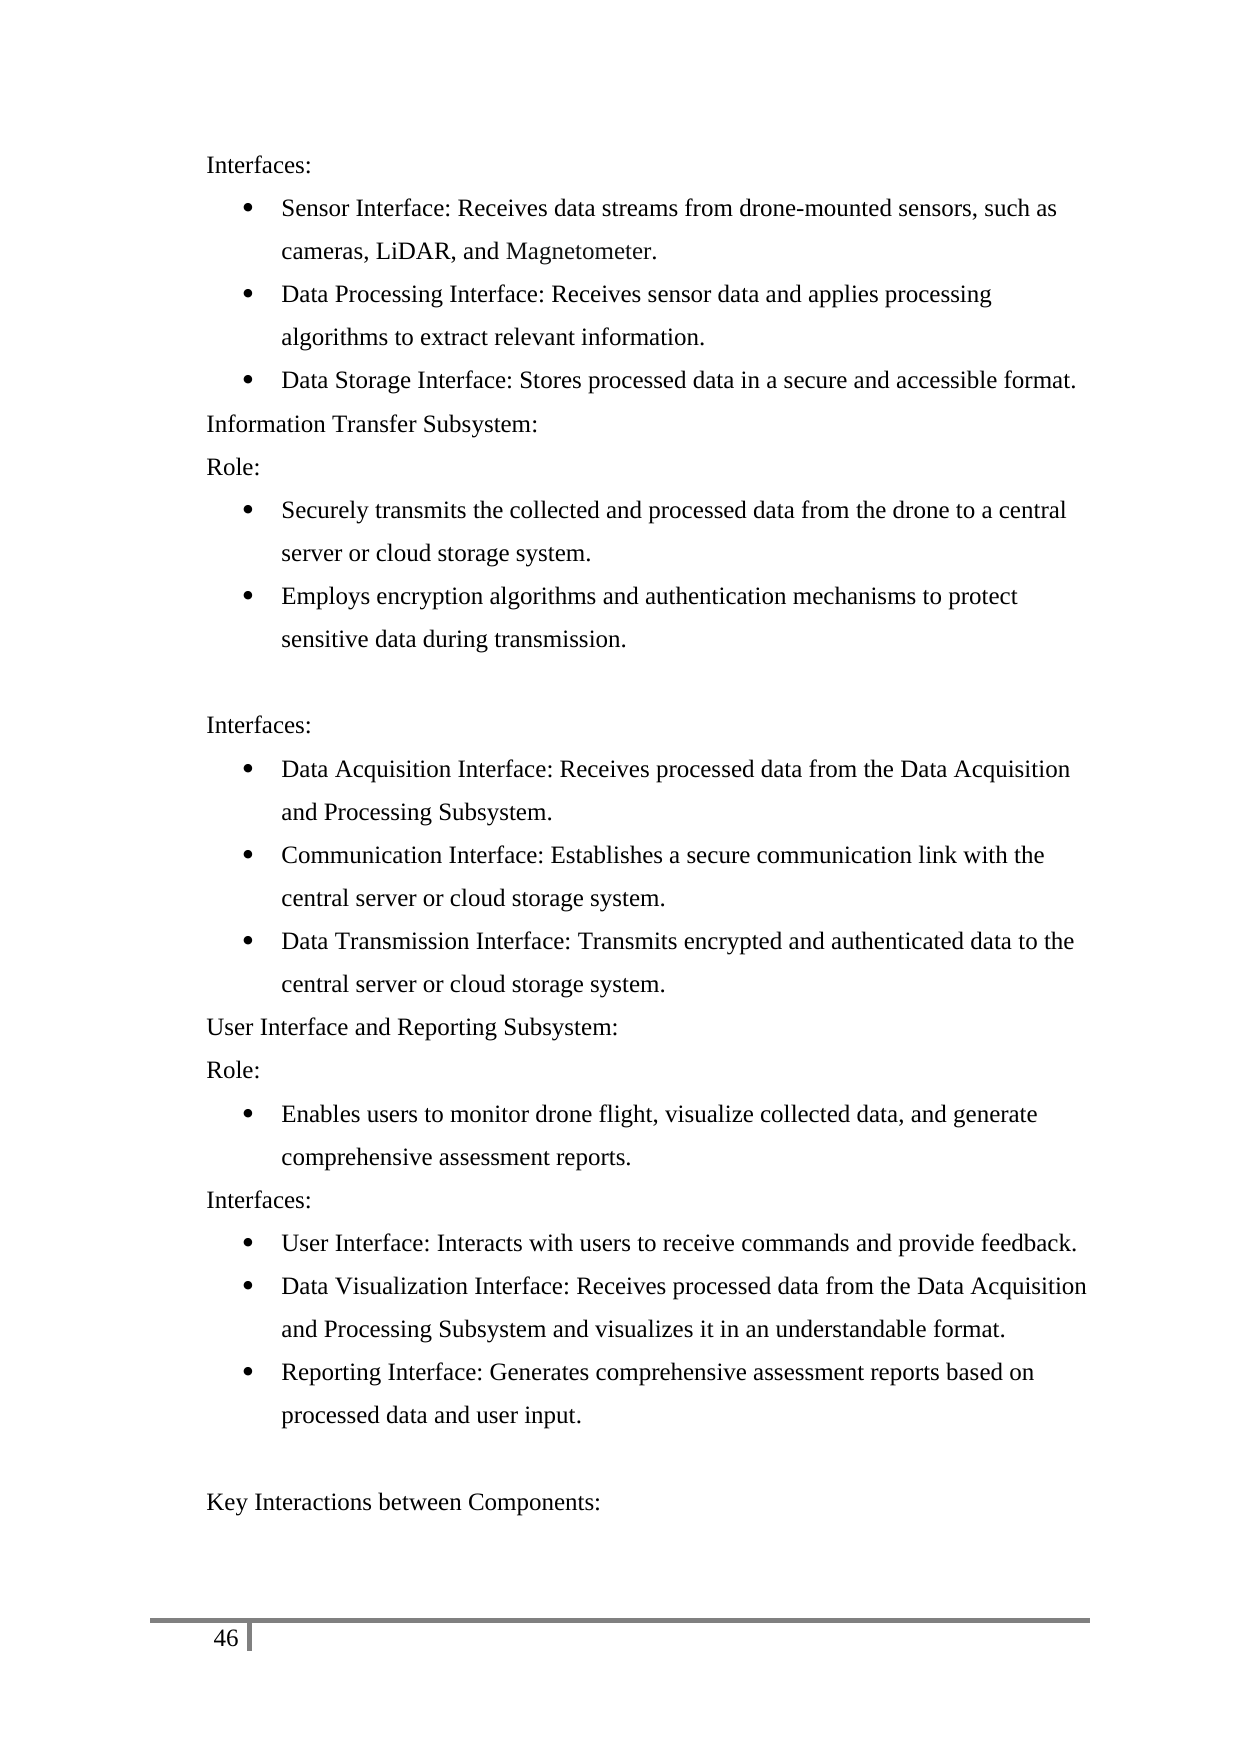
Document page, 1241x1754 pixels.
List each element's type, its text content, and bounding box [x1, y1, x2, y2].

text Information Transfer Subsystem: [206, 409, 1090, 437]
list Securely transmits the collected and processed data from the drone to a central server or cloud storage system. [244, 495, 1090, 567]
list Communication Interface: Establishes a secure communication link with the central server or cloud storage system. [244, 840, 1090, 912]
list Data Visualization Interface: Receives processed data from the Data Acquisition and Processing Subsystem and visualizes it in an understandable format. [244, 1271, 1090, 1343]
list User Interface: Interacts with users to receive commands and provide feedback. [244, 1228, 1090, 1257]
text Role: [206, 1056, 1090, 1084]
text Key Interactions between Components: [206, 1487, 1090, 1516]
list Sensor Interface: Receives data streams from drone-mounted sensors, such as cameras, LiDAR, and Magnetometer. [244, 193, 1090, 265]
text Role: [206, 452, 1090, 481]
text User Interface and Reporting Subsystem: [206, 1012, 1090, 1041]
text Interfaces: [206, 1185, 1090, 1214]
list Employs encryption algorithms and authentication mechanisms to protect sensitive data during transmission. [244, 581, 1090, 653]
list Data Processing Interface: Receives sensor data and applies processing algorithms to extract relevant information. [244, 279, 1090, 351]
list Data Transmission Interface: Transmits encrypted and authenticated data to the central server or cloud storage system. [244, 926, 1090, 998]
text Interfaces: [206, 711, 1090, 739]
list Reporting Interface: Generates comprehensive assessment reports based on processed data and user input. [244, 1357, 1090, 1429]
list Enables users to monitor drone flight, visualize collected data, and generate comprehensive assessment reports. [244, 1099, 1090, 1171]
text Interfaces: [206, 150, 1090, 179]
list Data Acquisition Interface: Receives processed data from the Data Acquisition and Processing Subsystem. [244, 754, 1090, 826]
list Data Storage Interface: Stores processed data in a secure and accessible format. [244, 366, 1090, 394]
